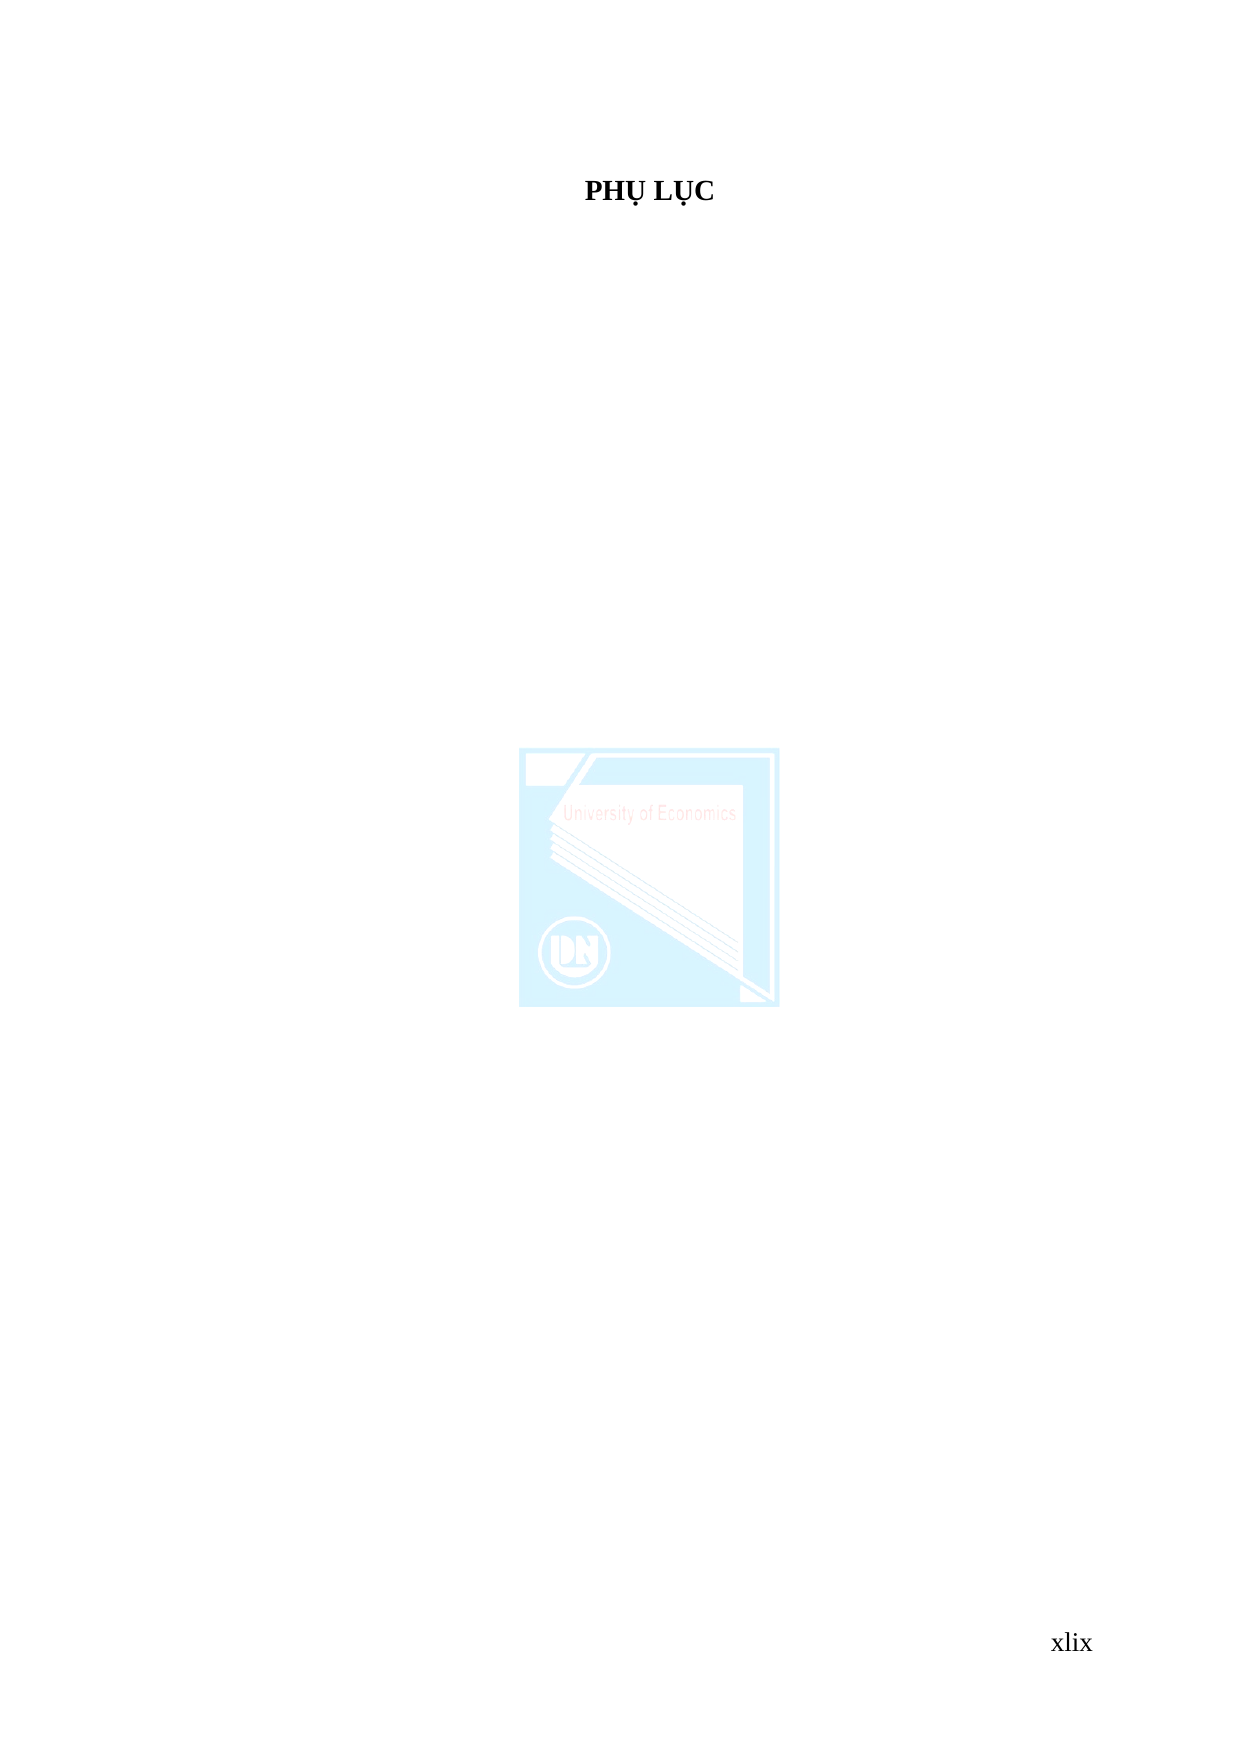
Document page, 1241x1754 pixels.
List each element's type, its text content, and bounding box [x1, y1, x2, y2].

subtitle PHỤ LỤC [207, 173, 1092, 206]
